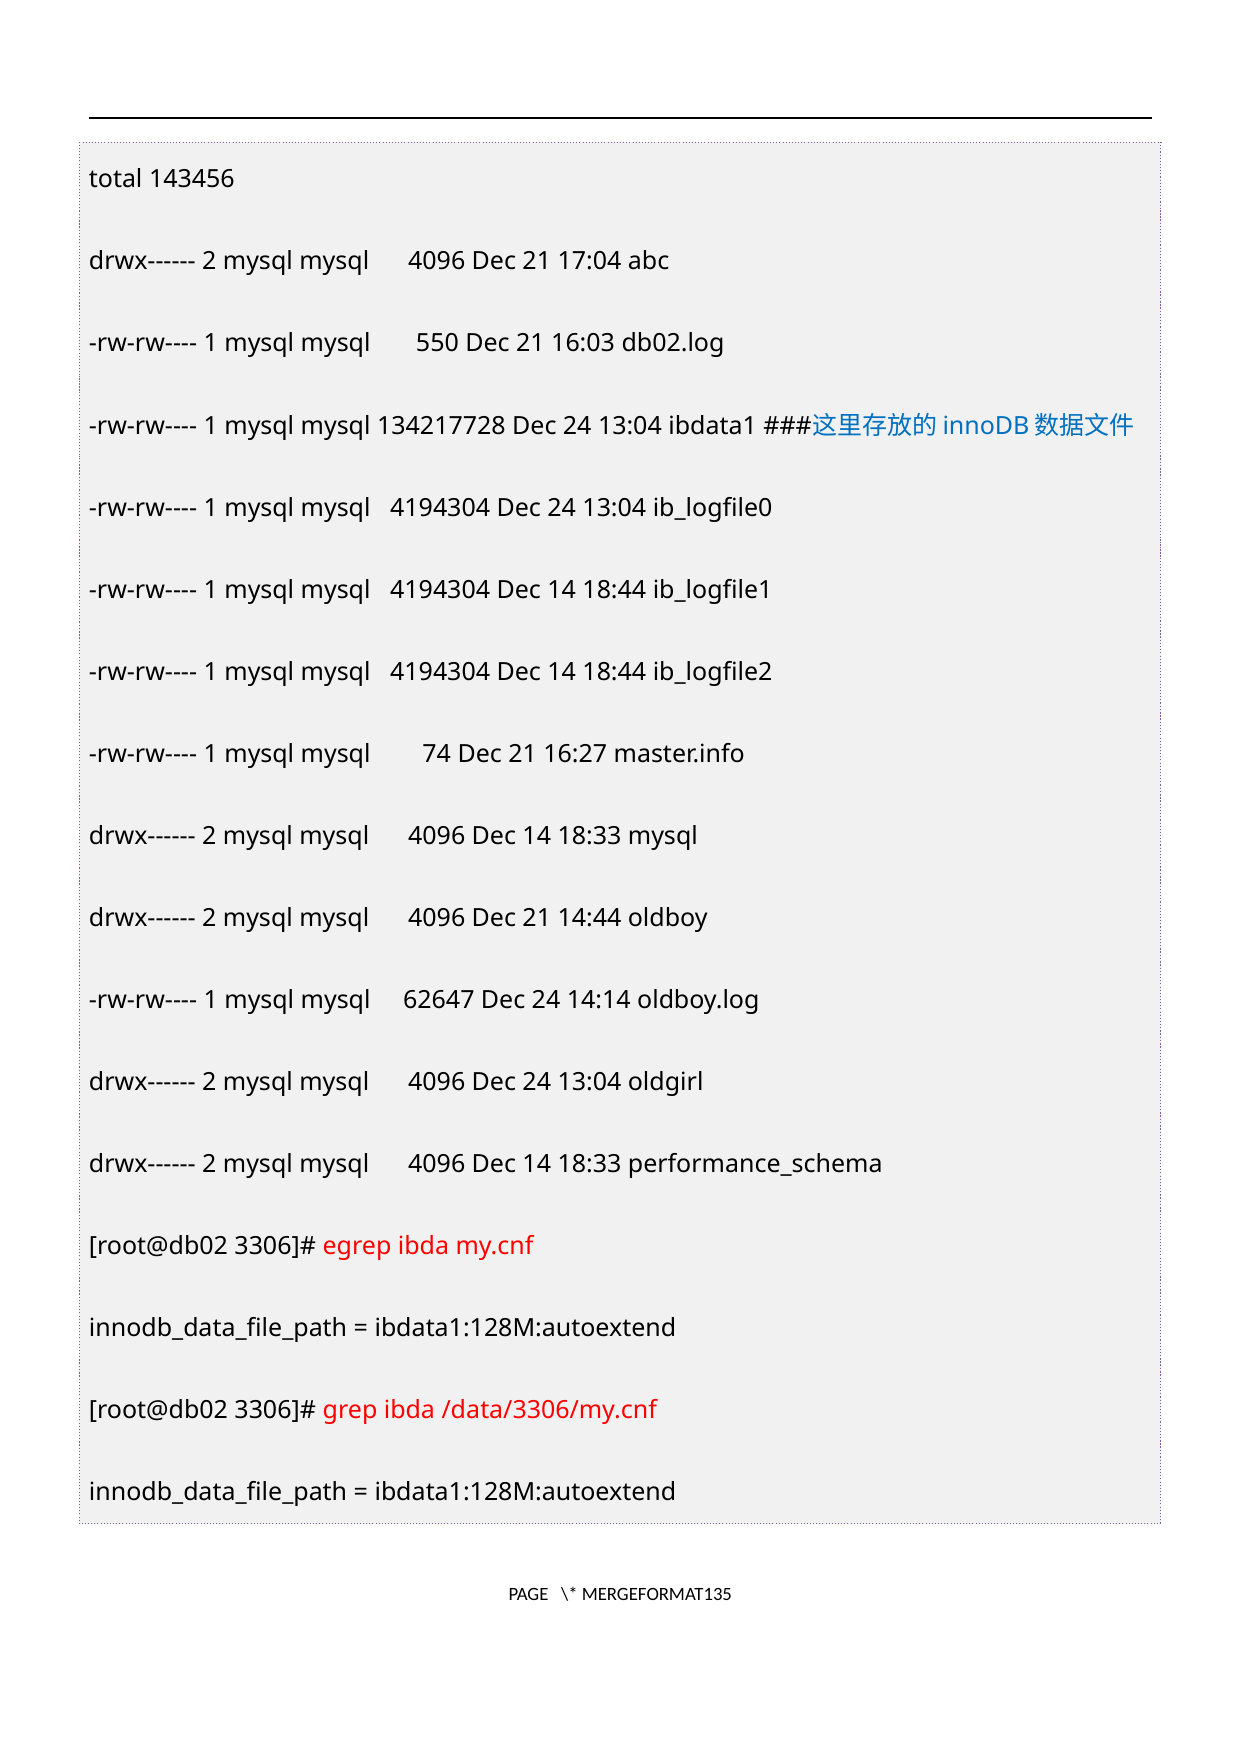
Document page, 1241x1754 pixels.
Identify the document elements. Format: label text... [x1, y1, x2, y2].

list drwx------ 2 mysql mysql 4096 Dec 24 13:04 oldgirl [79, 1045, 1161, 1113]
list -rw-rw---- 1 mysql mysql 74 Dec 21 16:27 master.info [79, 717, 1161, 785]
list drwx------ 2 mysql mysql 4096 Dec 14 18:33 mysql [79, 799, 1161, 867]
list total 143456 [79, 142, 1161, 210]
list -rw-rw---- 1 mysql mysql 4194304 Dec 14 18:44 ib_logfile2 [79, 635, 1161, 703]
list -rw-rw---- 1 mysql mysql 134217728 Dec 24 13:04 ibdata1 ###这里存放的innoDB数据文件 [79, 388, 1161, 456]
list -rw-rw---- 1 mysql mysql 550 Dec 21 16:03 db02.log [79, 306, 1161, 374]
list -rw-rw---- 1 mysql mysql 4194304 Dec 14 18:44 ib_logfile1 [79, 553, 1161, 621]
list -rw-rw---- 1 mysql mysql 62647 Dec 24 14:14 oldboy.log [79, 963, 1161, 1031]
list drwx------ 2 mysql mysql 4096 Dec 21 14:44 oldboy [79, 881, 1161, 949]
list innodb_data_file_path = ibdata1:128M:autoextend [79, 1455, 1161, 1524]
list drwx------ 2 mysql mysql 4096 Dec 14 18:33 performance_schema [79, 1127, 1161, 1195]
list [root@db02 3306]# grep ibda /data/3306/my.cnf [79, 1373, 1161, 1441]
list drwx------ 2 mysql mysql 4096 Dec 21 17:04 abc [79, 224, 1161, 292]
list -rw-rw---- 1 mysql mysql 4194304 Dec 24 13:04 ib_logfile0 [79, 471, 1161, 539]
list innodb_data_file_path = ibdata1:128M:autoextend [79, 1291, 1161, 1359]
list [root@db02 3306]# egrep ibda my.cnf [79, 1209, 1161, 1277]
